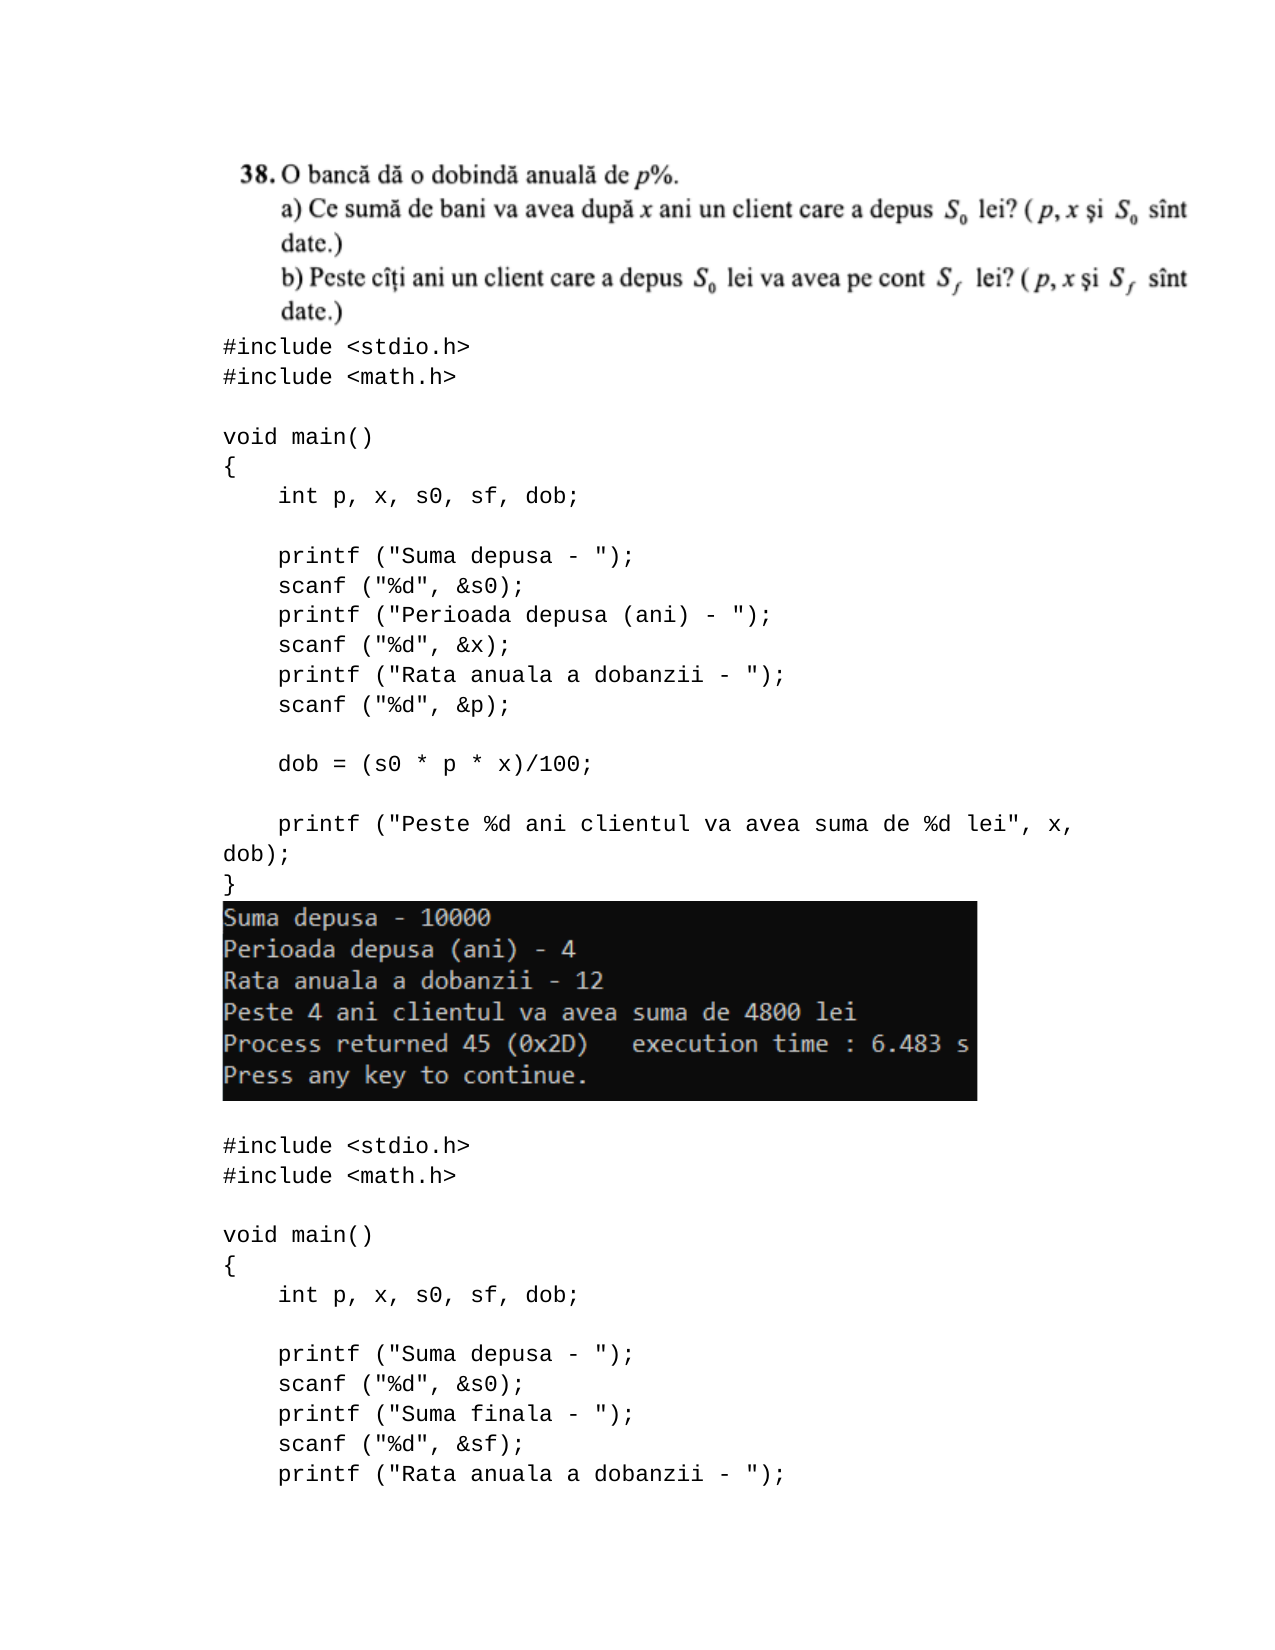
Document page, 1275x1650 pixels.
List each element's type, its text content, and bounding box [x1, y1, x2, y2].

list void main() [223, 1223, 1127, 1249]
list int p, x, s0, sf, dob; [223, 1283, 1127, 1309]
list printf ("Perioada depusa (ani) - "); [223, 604, 1127, 630]
picture [222, 901, 978, 1101]
list int p, x, s0, sf, dob; [223, 485, 1127, 511]
list dob = (s0 * p * x)/100; [223, 753, 1127, 779]
list } [223, 872, 1127, 898]
list scanf ("%d", &p); [223, 693, 1127, 719]
list printf ("Peste %d ani clientul va avea suma de %d lei", x, dob); [223, 812, 1127, 868]
list printf ("Rata anuala a dobanzii - "); [223, 1462, 1127, 1488]
list scanf ("%d", &sf); [223, 1432, 1127, 1458]
list printf ("Suma depusa - "); [223, 1343, 1127, 1369]
list #include <stdio.h> [223, 1134, 1127, 1160]
list scanf ("%d", &x); [223, 634, 1127, 659]
list #include <stdio.h> [223, 336, 1127, 362]
list scanf ("%d", &s0); [223, 574, 1127, 600]
list void main() [223, 425, 1127, 451]
list printf ("Rata anuala a dobanzii - "); [223, 663, 1127, 689]
picture [222, 147, 1203, 332]
list printf ("Suma finala - "); [223, 1402, 1127, 1428]
list scanf ("%d", &s0); [223, 1372, 1127, 1398]
list #include <math.h> [223, 366, 1127, 391]
list #include <math.h> [223, 1164, 1127, 1190]
list { [223, 455, 1127, 481]
list printf ("Suma depusa - "); [223, 544, 1127, 570]
list { [223, 1253, 1127, 1279]
